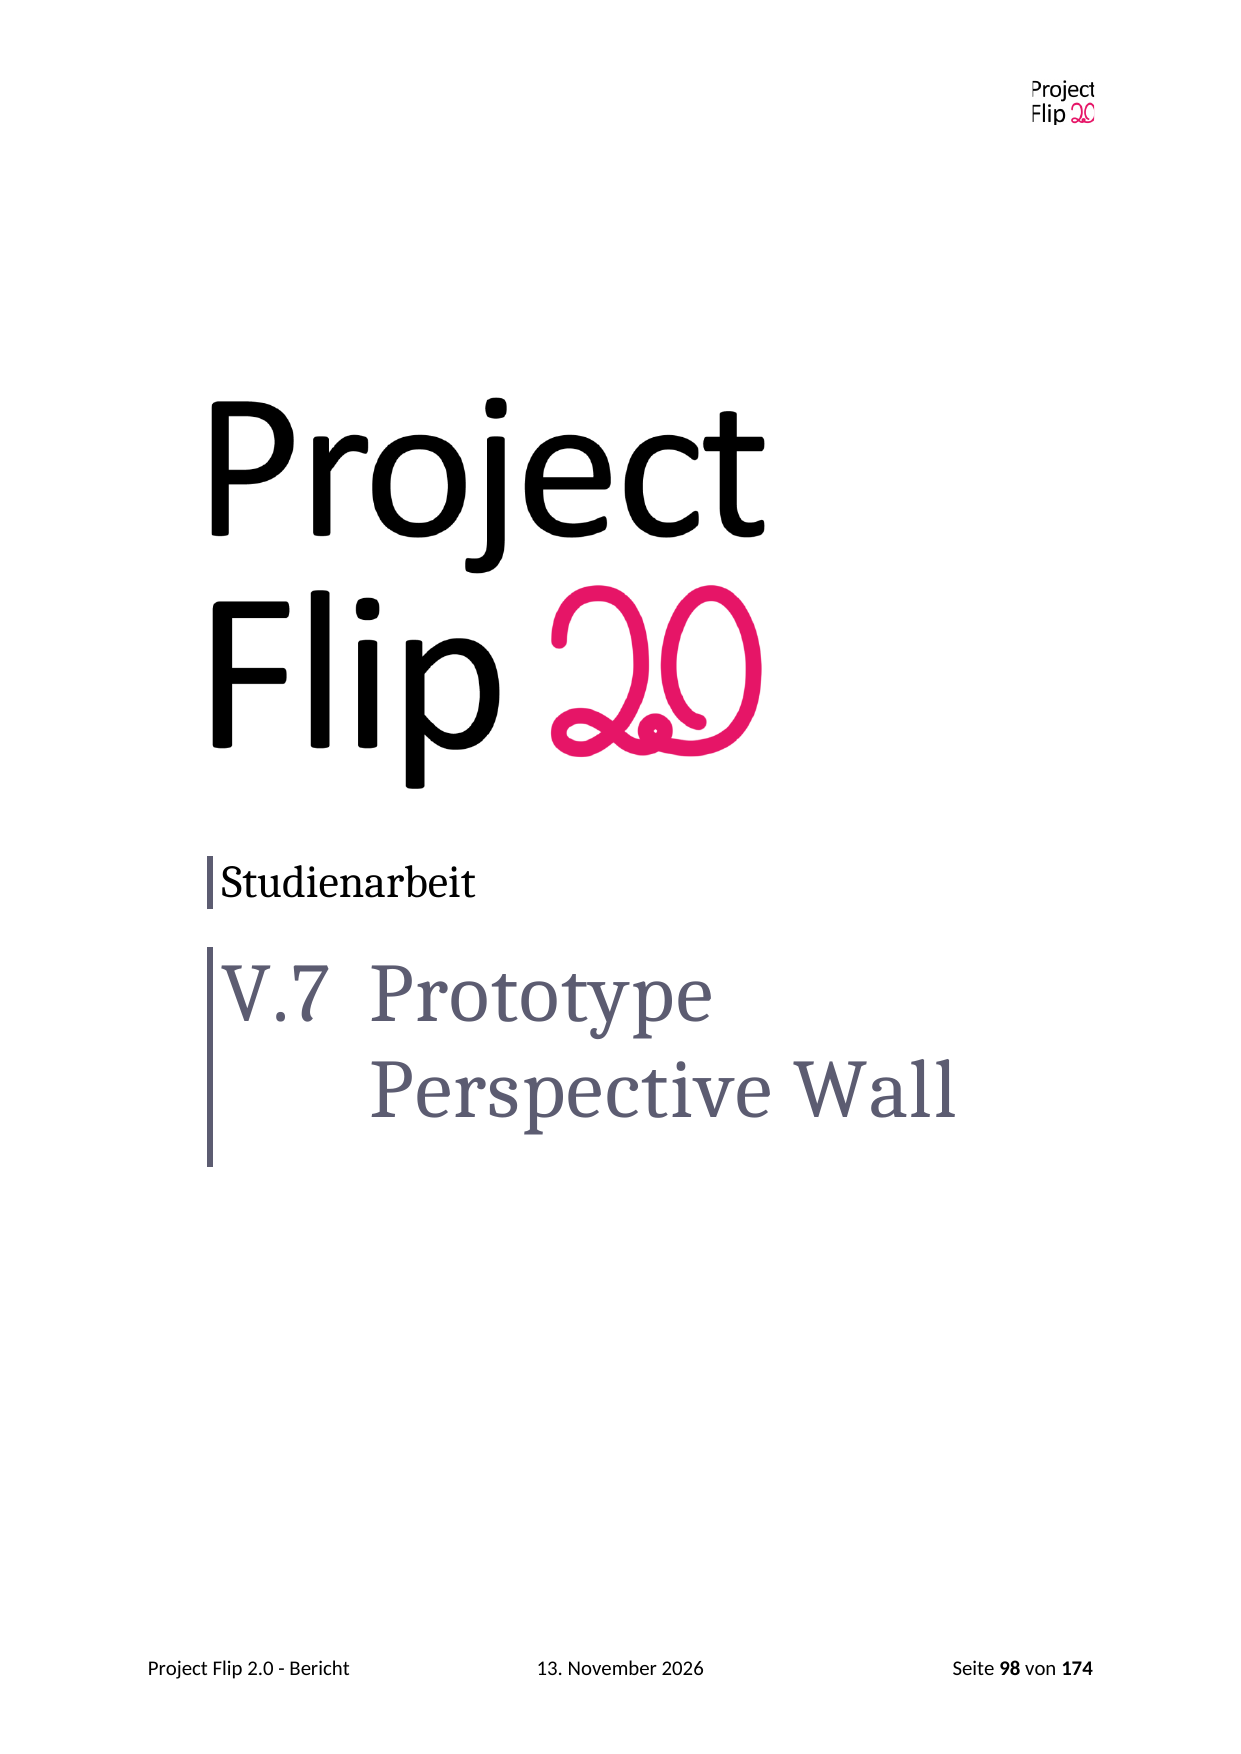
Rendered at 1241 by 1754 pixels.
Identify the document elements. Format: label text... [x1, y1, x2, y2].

text Studienarbeit [213, 856, 1093, 909]
subtitle Prototype Perspective Wall [213, 947, 1093, 1167]
picture [211, 387, 780, 799]
picture [1081, 79, 1097, 124]
